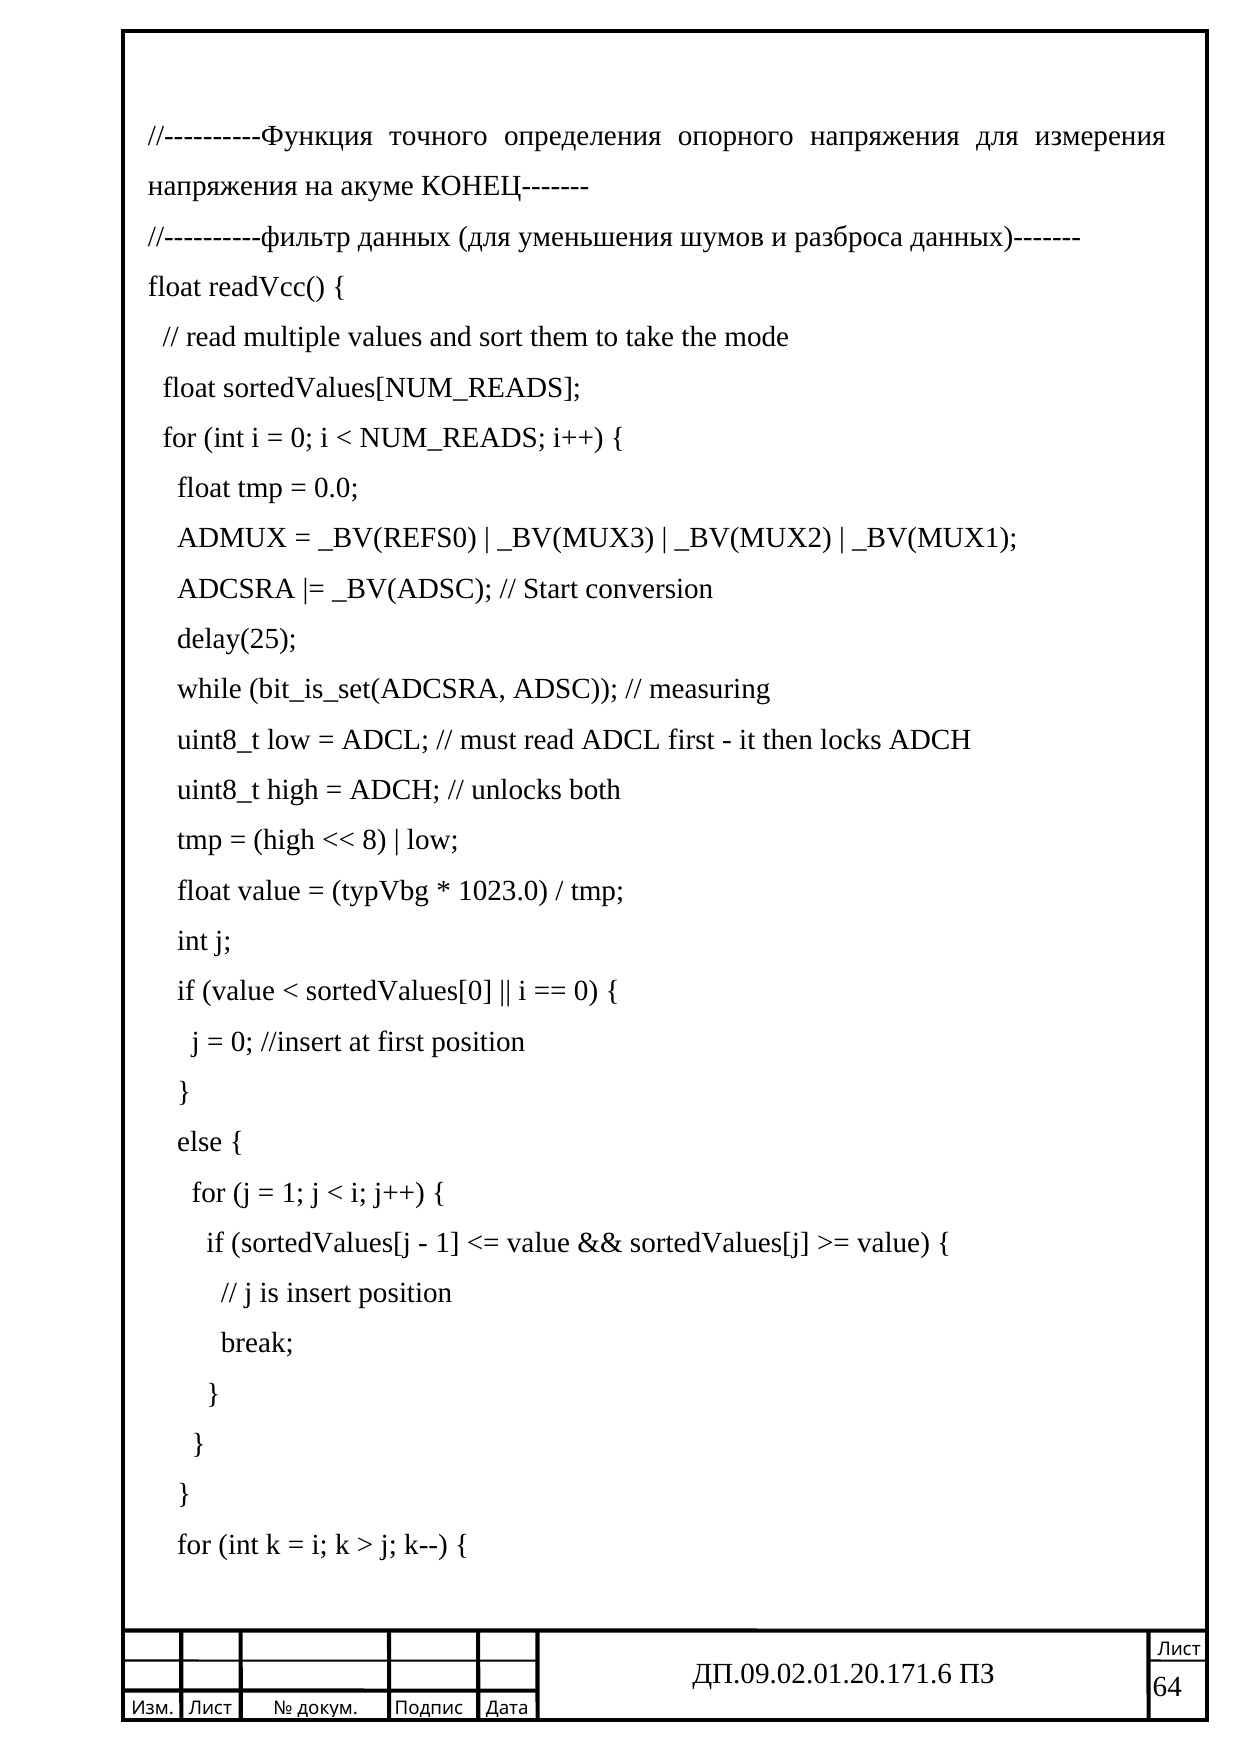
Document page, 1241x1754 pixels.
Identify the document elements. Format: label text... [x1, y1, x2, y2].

text tmp = (high << 8) | low; [148, 822, 1167, 856]
text while (bit_is_set(ADCSRA, ADSC)); // measuring [148, 672, 1167, 705]
text //----------Функция точного определения опорного напряжения для измерения напряжения на акуме КОНЕЦ------- [148, 118, 1167, 202]
text if (sortedValues[j - 1] <= value && sortedValues[j] >= value) { [148, 1225, 1167, 1258]
text float value = (typVbg * 1023.0) / tmp; [148, 873, 1167, 906]
text for (int k = i; k > j; k--) { [148, 1527, 1167, 1560]
text float sortedValues[NUM_READS]; [148, 370, 1167, 403]
text j = 0; //insert at first position [148, 1024, 1167, 1057]
text } [148, 1376, 1167, 1409]
text ADCSRA |= _BV(ADSC); // Start conversion [148, 571, 1167, 604]
text int j; [148, 923, 1167, 957]
text float tmp = 0.0; [148, 470, 1167, 504]
text // read multiple values and sort them to take the mode [148, 319, 1167, 353]
text } [148, 1477, 1167, 1510]
text uint8_t low = ADCL; // must read ADCL first - it then locks ADCH [148, 722, 1167, 755]
text for (j = 1; j < i; j++) { [148, 1175, 1167, 1208]
text } [148, 1426, 1167, 1460]
text for (int i = 0; i < NUM_READS; i++) { [148, 420, 1167, 453]
text float readVcc() { [148, 269, 1167, 303]
text ADMUX = _BV(REFS0) | _BV(MUX3) | _BV(MUX2) | _BV(MUX1); [148, 521, 1167, 554]
text // j is insert position [148, 1275, 1167, 1309]
text break; [148, 1326, 1167, 1359]
text } [148, 1074, 1167, 1108]
text //----------фильтр данных (для уменьшения шумов и разброса данных)------- [148, 219, 1167, 252]
text uint8_t high = ADCH; // unlocks both [148, 772, 1167, 806]
text delay(25); [148, 621, 1167, 655]
text if (value < sortedValues[0] || i == 0) { [148, 973, 1167, 1007]
text else { [148, 1124, 1167, 1158]
